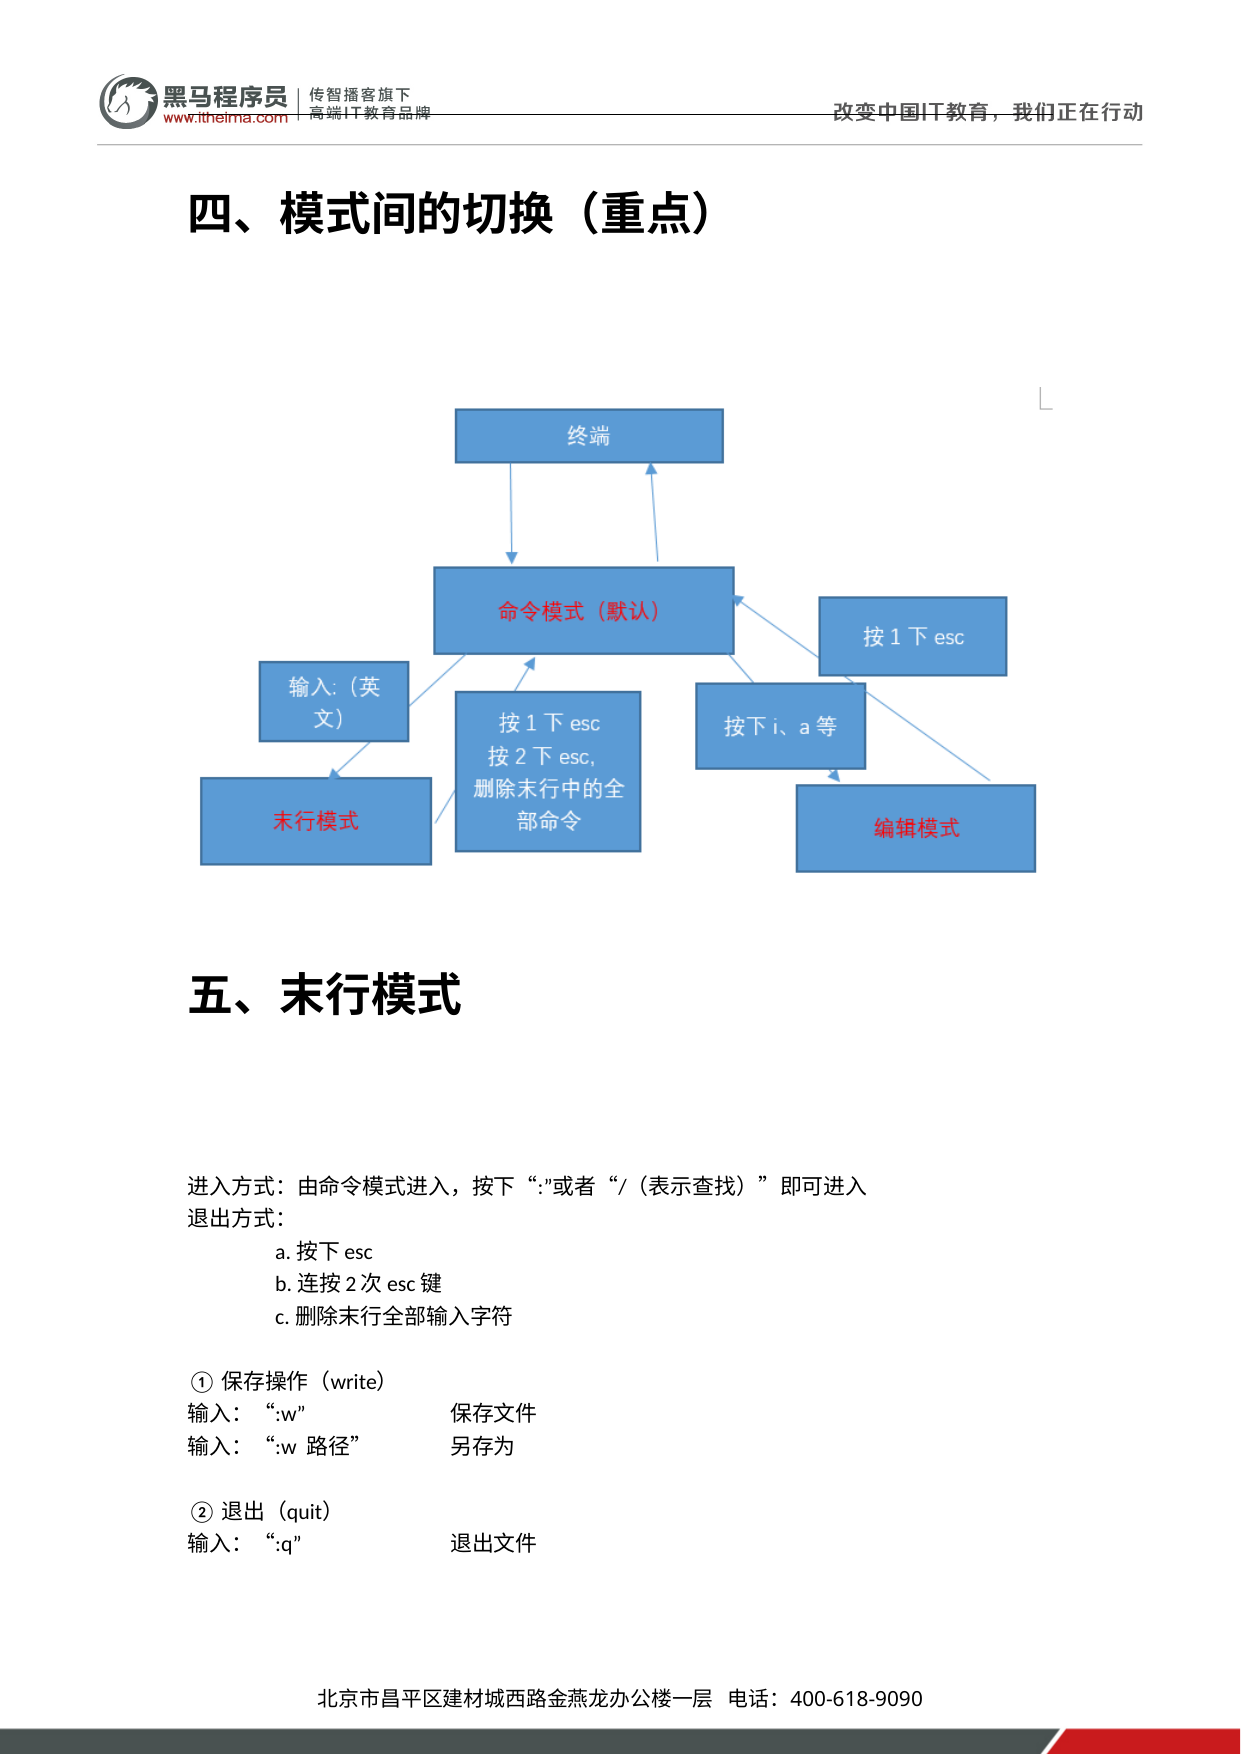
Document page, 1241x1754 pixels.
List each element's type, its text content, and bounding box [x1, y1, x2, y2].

text 输入：“:q” 退出文件 [187, 1526, 1053, 1558]
picture [187, 387, 1053, 886]
text ②退出（quit） [187, 1493, 1053, 1526]
subtitle 四、模式间的切换（重点） [187, 162, 1053, 259]
text b. 连按2次esc键 [187, 1266, 1053, 1298]
subtitle 五、末行模式 [187, 943, 1053, 1040]
picture [0, 3, 1241, 153]
text c. 删除末行全部输入字符 [187, 1298, 1053, 1331]
picture [0, 1669, 1241, 1754]
text 退出方式： [187, 1201, 1053, 1233]
text ①保存操作（write） [187, 1363, 1053, 1396]
text 输入：“:w” 保存文件 [187, 1396, 1053, 1428]
text a. 按下esc [187, 1233, 1053, 1266]
text 输入：“:w 路径” 另存为 [187, 1428, 1053, 1461]
text 进入方式：由命令模式进入，按下“:”或者“/（表示查找）”即可进入 [187, 1168, 1053, 1201]
